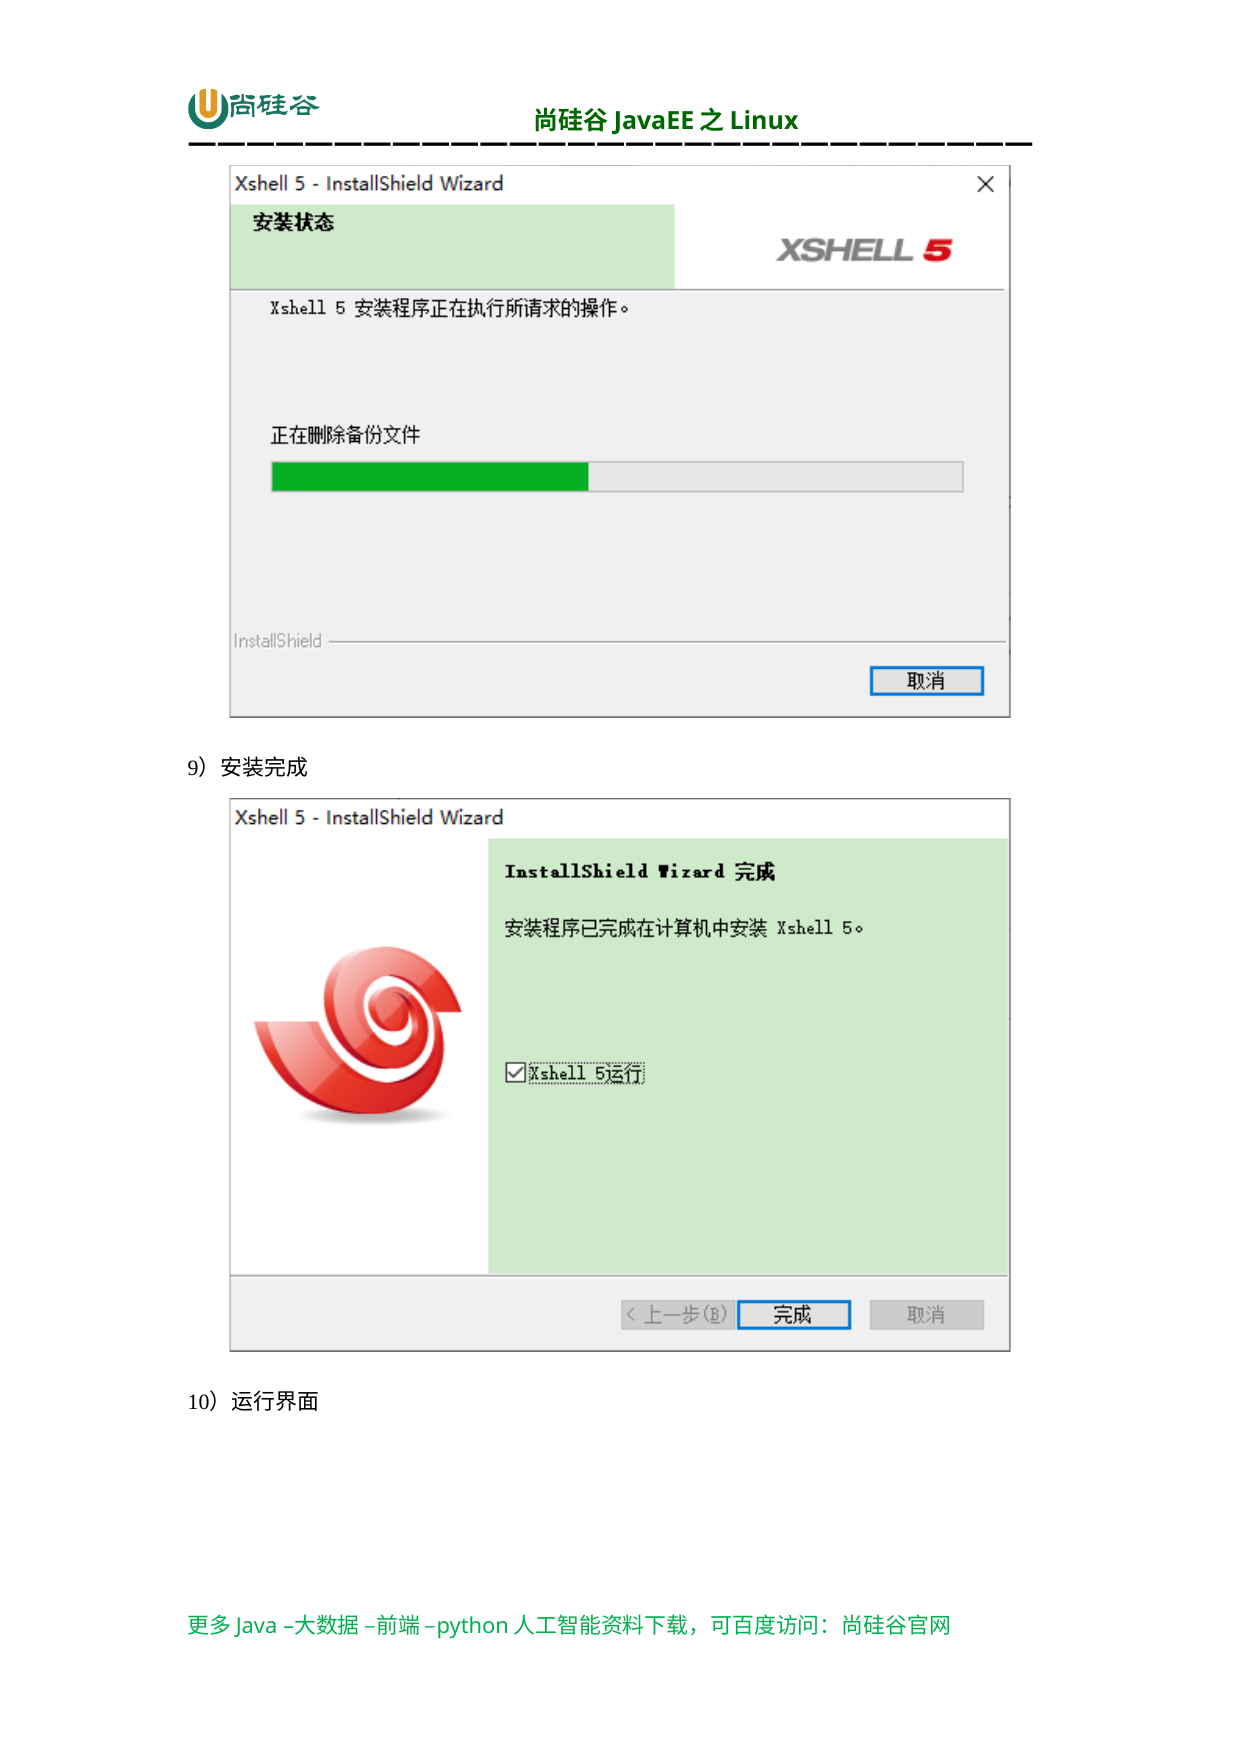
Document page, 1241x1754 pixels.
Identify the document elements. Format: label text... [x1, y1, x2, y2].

picture [229, 798, 1011, 1352]
text 10）运行界面 [187, 1383, 1053, 1416]
text 9）安装完成 [187, 750, 1053, 782]
picture [187, 88, 321, 130]
picture [229, 165, 1011, 718]
